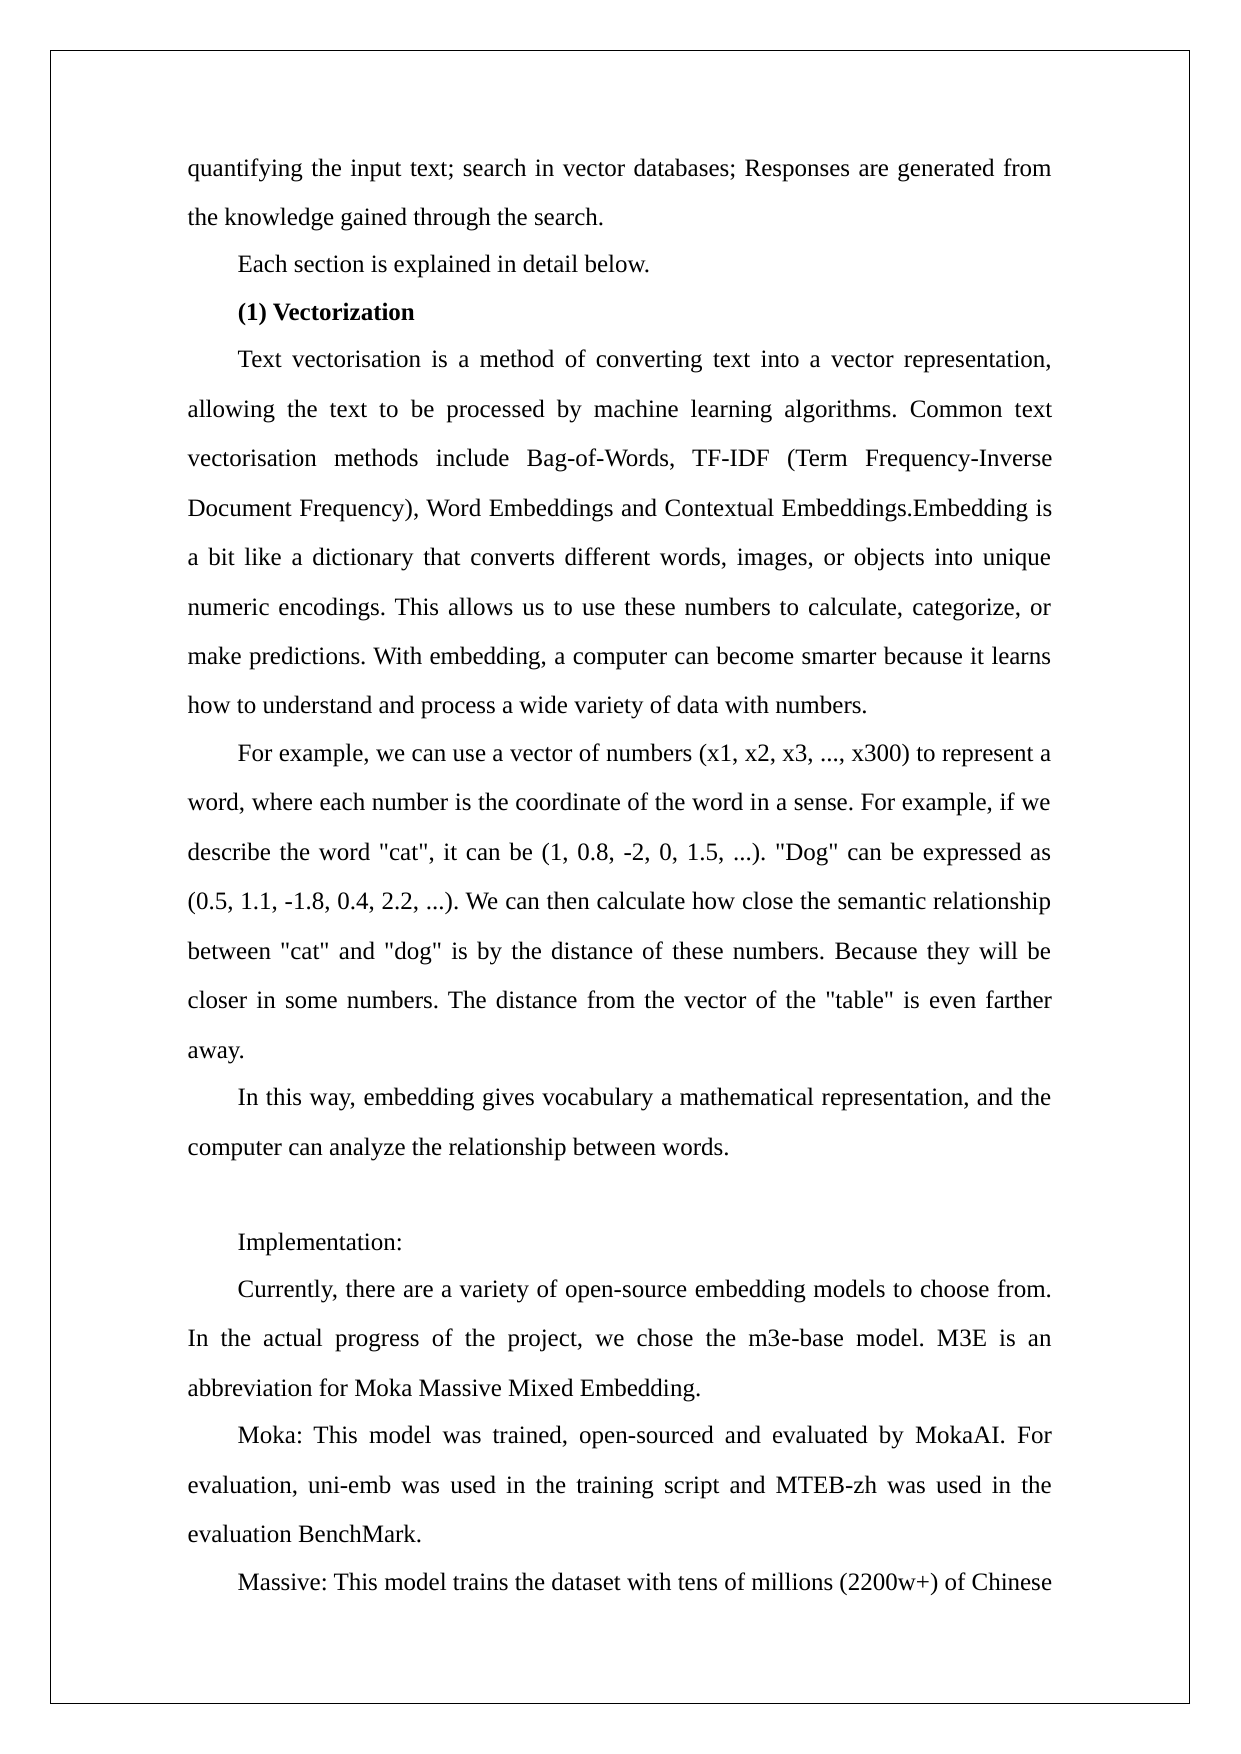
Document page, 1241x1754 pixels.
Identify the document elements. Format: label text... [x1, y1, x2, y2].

text Implementation: [187, 1224, 1053, 1257]
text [187, 151, 1053, 233]
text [187, 1564, 1053, 1598]
text Moka: This model was trained, open-sourced and evaluated by MokaAI. For evaluation, uni-emb was used in the training script and MTEB-zh was used in the evaluation BenchMark. [187, 1418, 1053, 1550]
text Currently, there are a variety of open-source embedding models to choose from. In the actual progress of the project, we chose the m3e-base model. M3E is an abbreviation for Moka Massive Mixed Embedding. [187, 1272, 1053, 1404]
text For example, we can use a vector of numbers (x1, x2, x3, ..., x300) to represent a word, where each number is the coordinate of the word in a sense. For example, if we describe the word "cat", it can be (1, 0.8, -2, 0, 1.5, ...). "Dog" can be expressed as (0.5, 1.1, -1.8, 0.4, 2.2, ...). We can then calculate how close the semantic relationship between "cat" and "dog" is by the distance of these numbers. Because they will be closer in some numbers. The distance from the vector of the "table" is even farther away. [187, 736, 1053, 1066]
text (1) Vectorization [187, 295, 1053, 328]
text In this way, embedding gives vocabulary a mathematical representation, and the computer can analyze the relationship between words. [187, 1080, 1053, 1163]
text Each section is explained in detail below. [187, 247, 1053, 280]
text Text vectorisation is a method of converting text into a vector representation, allowing the text to be processed by machine learning algorithms. Common text vectorisation methods include Bag-of-Words, TF-IDF (Term Frequency-Inverse Document Frequency), Word Embeddings and Contextual Embeddings.Embedding is a bit like a dictionary that converts different words, images, or objects into unique numeric encodings. This allows us to use these numbers to calculate, categorize, or make predictions. With embedding, a computer can become smarter because it learns how to understand and process a wide variety of data with numbers. [187, 342, 1053, 722]
